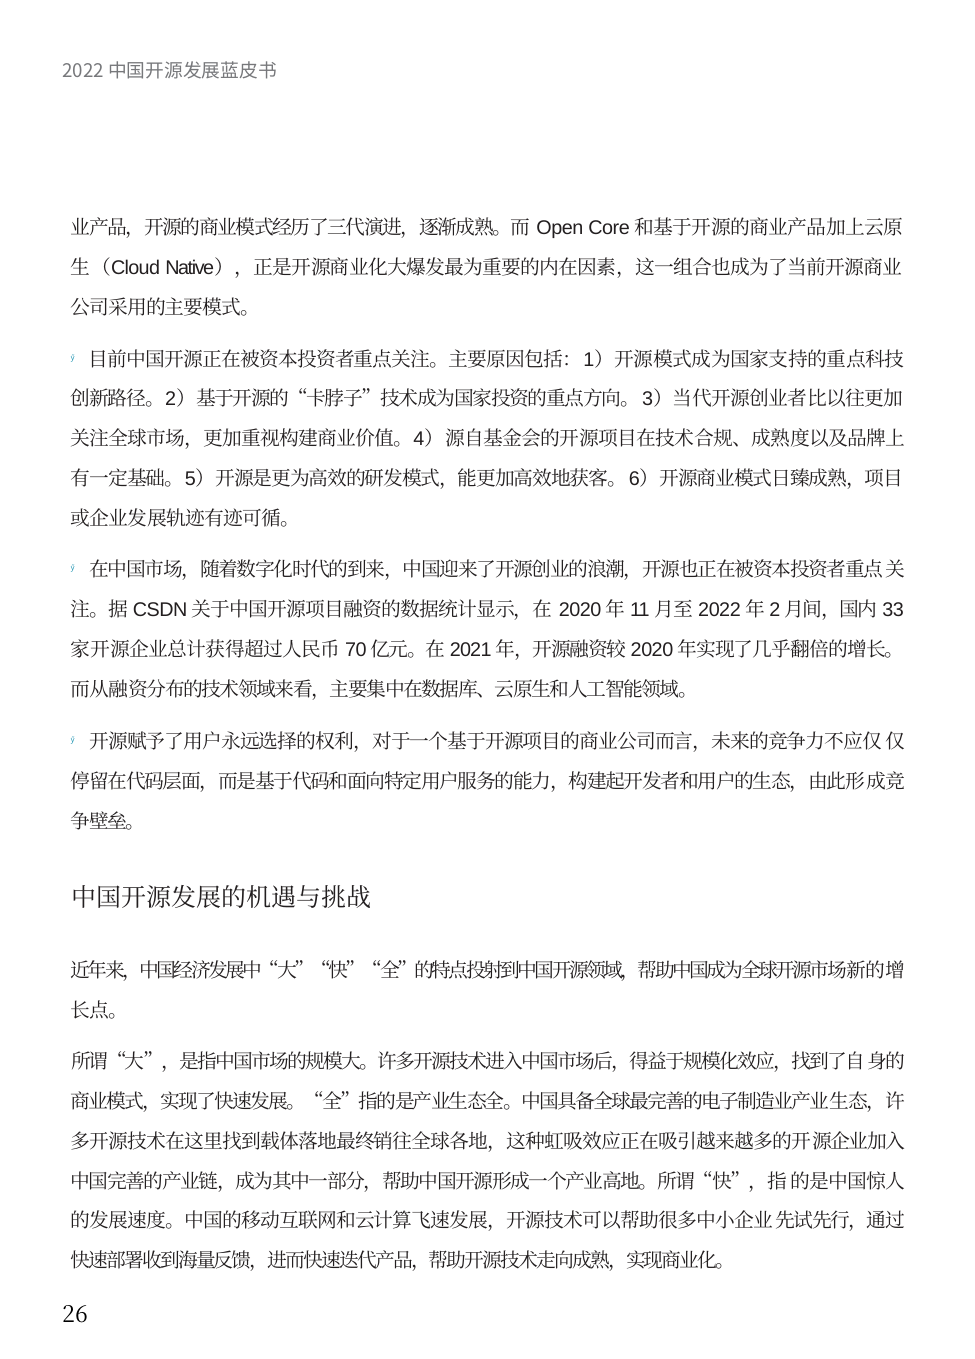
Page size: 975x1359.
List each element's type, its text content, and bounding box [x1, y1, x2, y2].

subtitle 中国开源发展的机遇与挑战 [71, 878, 950, 914]
text 近年来，中国经济发展中“大”“快”“全”的特点投射到中国开源领域，帮助中国成为全球开源市场新的增长点。 [71, 954, 905, 1023]
list 在中国市场，随着数字化时代的到来，中国迎来了开源创业的浪潮，开源也正在被资本投资者重点关注。据CSDN关于中国开源项目融资的数据统计显示，在2020年11月至2022年2月间，国内33家开源企业总计获得超过人民币70亿元。在2021年，开源融资较2020年实现了几乎翻倍的增长。而从融资分布的技术领域来看，主要集中在数据库、云原生和人工智能领域。 [71, 554, 905, 702]
list 目前中国开源正在被资本投资者重点关注。主要原因包括：1）开源模式成为国家支持的重点科技创新路径。2）基于开源的“卡脖子”技术成为国家投资的重点方向。3）当代开源创业者比以往更加关注全球市场，更加重视构建商业价值。4）源自基金会的开源项目在技术合规、成熟度以及品牌上有一定基础。5）开源是更为高效的研发模式，能更加高效地获客。6）开源商业模式日臻成熟，项目或企业发展轨迹有迹可循。 [71, 343, 905, 531]
text 所谓“大”，是指中国市场的规模大。许多开源技术进入中国市场后，得益于规模化效应，找到了自身的商业模式，实现了快速发展。“全”指的是产业生态全。中国具备全球最完善的电子制造业产业生态，许多开源技术在这里找到载体落地最终销往全球各地，这种虹吸效应正在吸引越来越多的开源企业加入中国完善的产业链，成为其中一部分，帮助中国开源形成一个产业高地。所谓“快”，指的是中国惊人的发展速度。中国的移动互联网和云计算飞速发展，开源技术可以帮助很多中小企业先试先行，通过快速部署收到海量反馈，进而快速迭代产品，帮助开源技术走向成熟，实现商业化。 [70, 1046, 905, 1273]
list 开源赋予了用户永远选择的权利，对于一个基于开源项目的商业公司而言，未来的竞争力不应仅仅停留在代码层面，而是基于代码和面向特定用户服务的能力，构建起开发者和用户的生态，由此形成竞争壁垒。 [71, 726, 905, 834]
text 业产品，开源的商业模式经历了三代演进，逐渐成熟。而Open Core和基于开源的商业产品加上云原生（Cloud Native），正是开源商业化大爆发最为重要的内在因素，这一组合也成为了当前开源商业公司采用的主要模式。 [71, 212, 905, 320]
